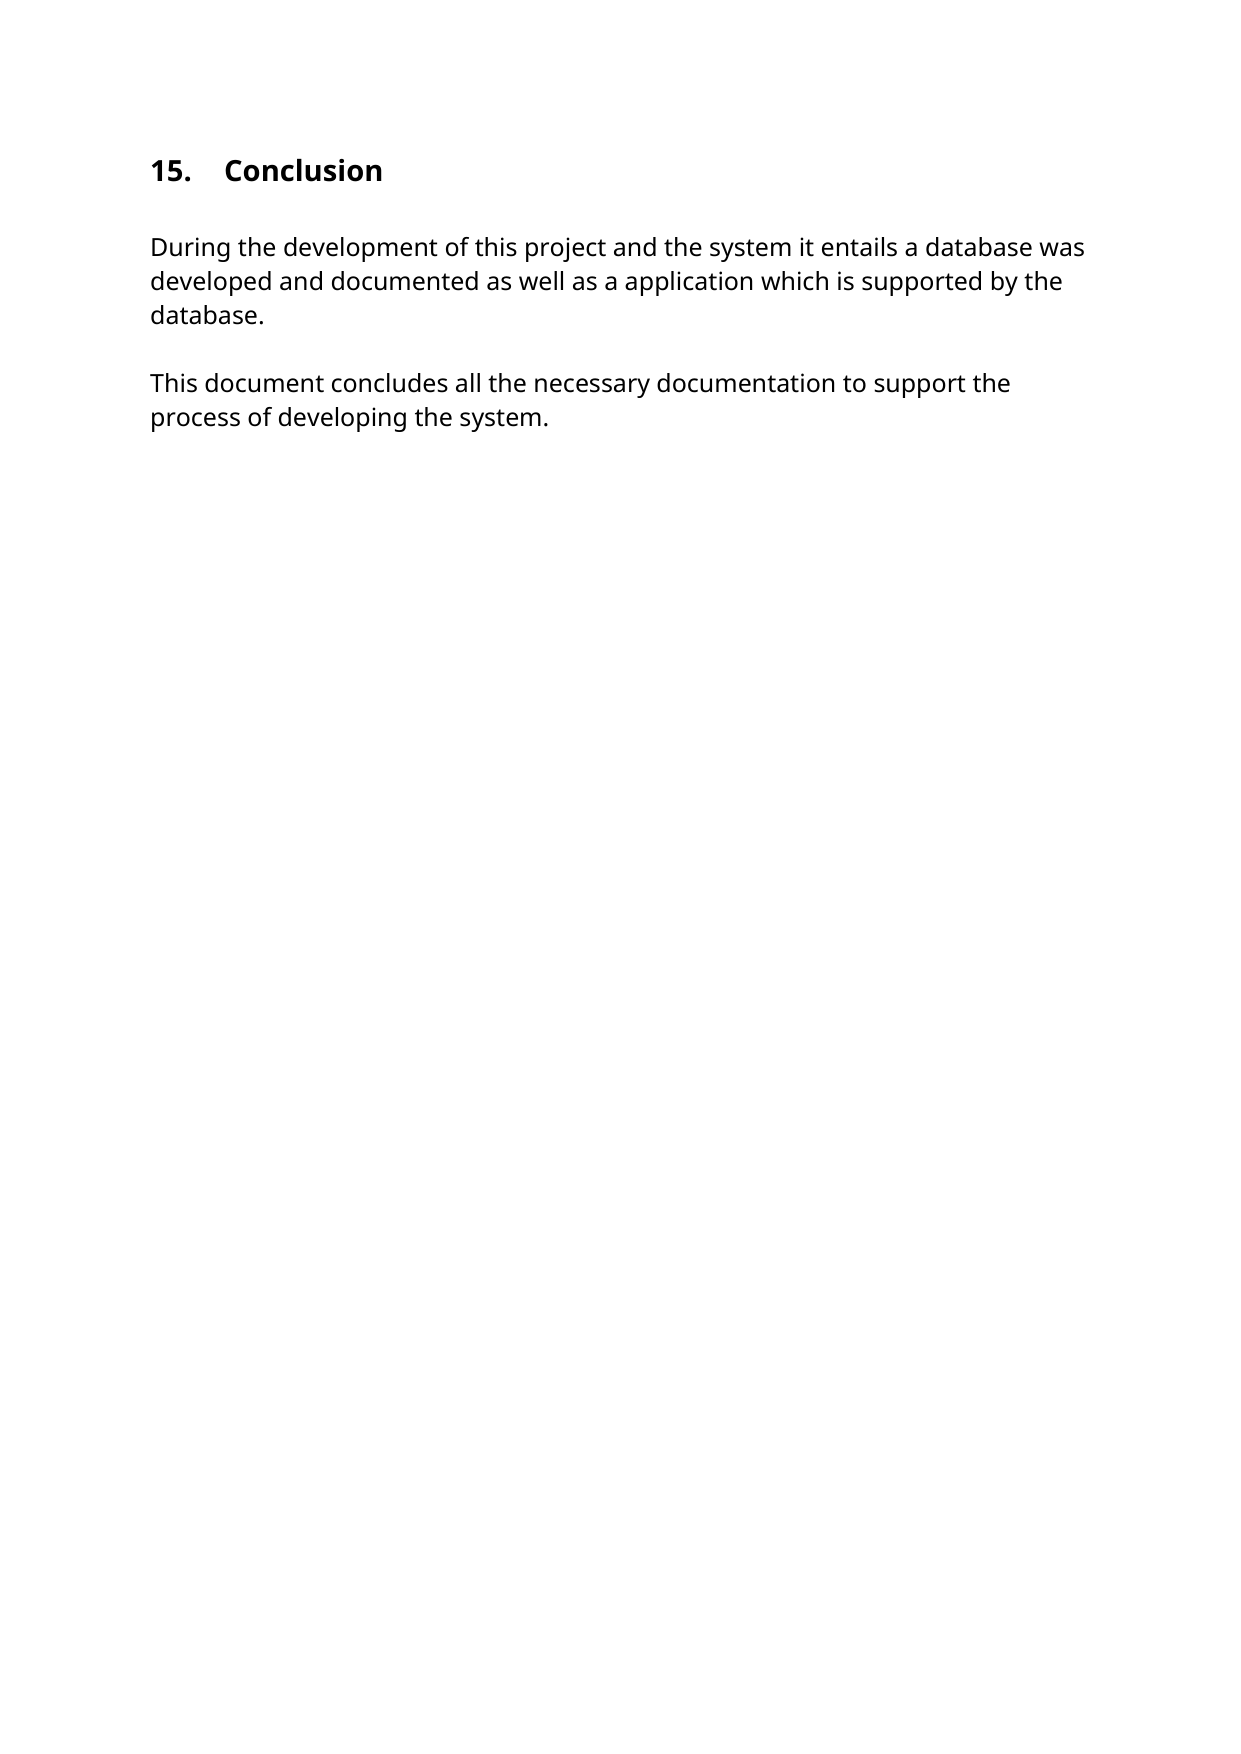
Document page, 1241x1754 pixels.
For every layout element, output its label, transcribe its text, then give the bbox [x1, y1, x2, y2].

text This document concludes all the necessary documentation to support the process of developing the system. [150, 366, 1090, 434]
subtitle Conclusion [150, 150, 1090, 190]
text During the development of this project and the system it entails a database was developed and documented as well as a application which is supported by the database. [150, 229, 1090, 332]
